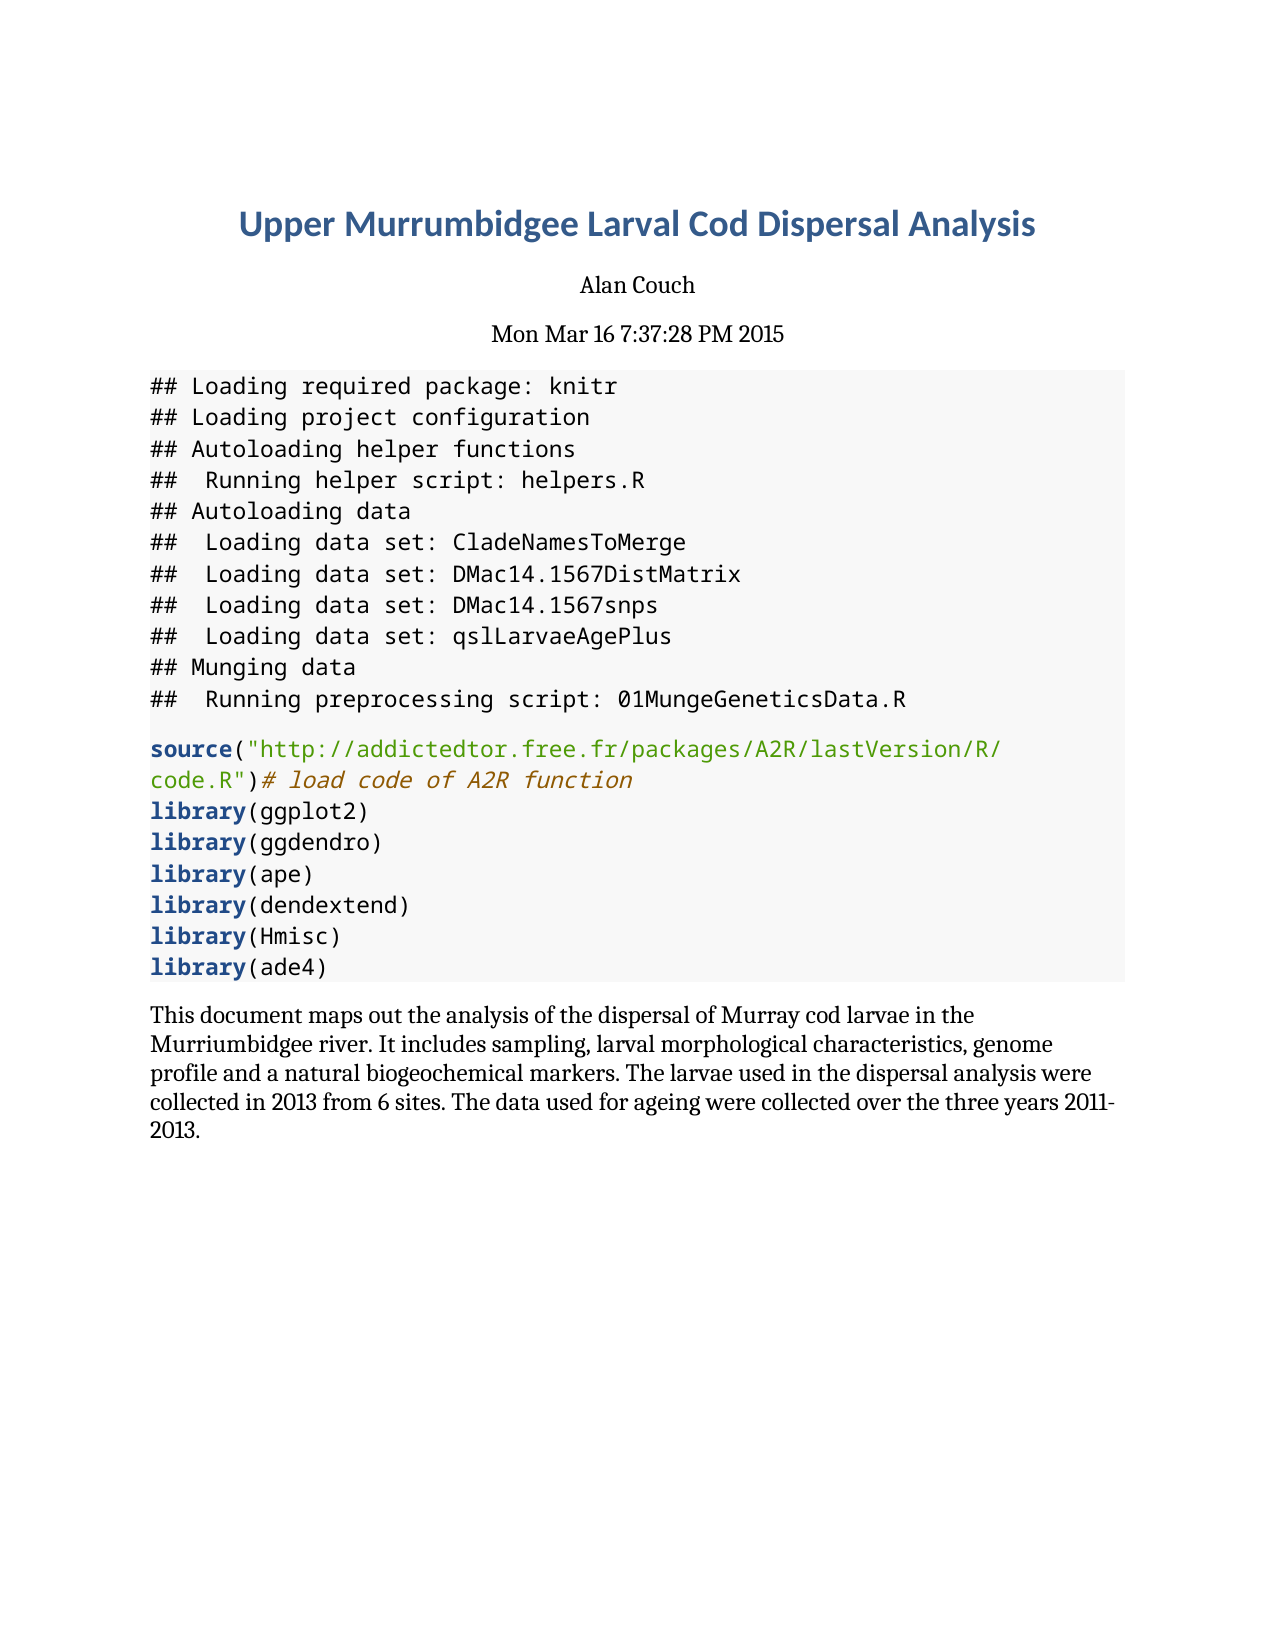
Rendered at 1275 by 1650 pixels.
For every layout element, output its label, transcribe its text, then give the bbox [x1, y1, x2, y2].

text Alan Couch [150, 271, 1125, 299]
text Mon Mar 16 7:37:28 PM 2015 [150, 320, 1125, 349]
text This document maps out the analysis of the dispersal of Murray cod larvae in the Murriumbidgee river. It includes sampling, larval morphological characteristics, genome profile and a natural biogeochemical markers. The larvae used in the dispersal analysis were collected in 2013 from 6 sites. The data used for ageing were collected over the three years 2011-2013. [150, 1001, 1125, 1145]
text source("http://addictedtor.free.fr/packages/A2R/lastVersion/R/code.R")# load code of A2R function library(ggplot2) library(ggdendro) library(ape) library(dendextend) library(Hmisc) library(ade4) [150, 732, 1125, 982]
title Upper Murrumbidgee Larval Cod Dispersal Analysis [150, 200, 1125, 246]
text ## Loading required package: knitr ## Loading project configuration ## Autoloading helper functions ## Running helper script: helpers.R ## Autoloading data ## Loading data set: CladeNamesToMerge ## Loading data set: DMac14.1567DistMatrix ## Loading data set: DMac14.1567snps ## Loading data set: qslLarvaeAgePlus ## Munging data ## Running preprocessing script: 01MungeGeneticsData.R [150, 370, 1125, 714]
